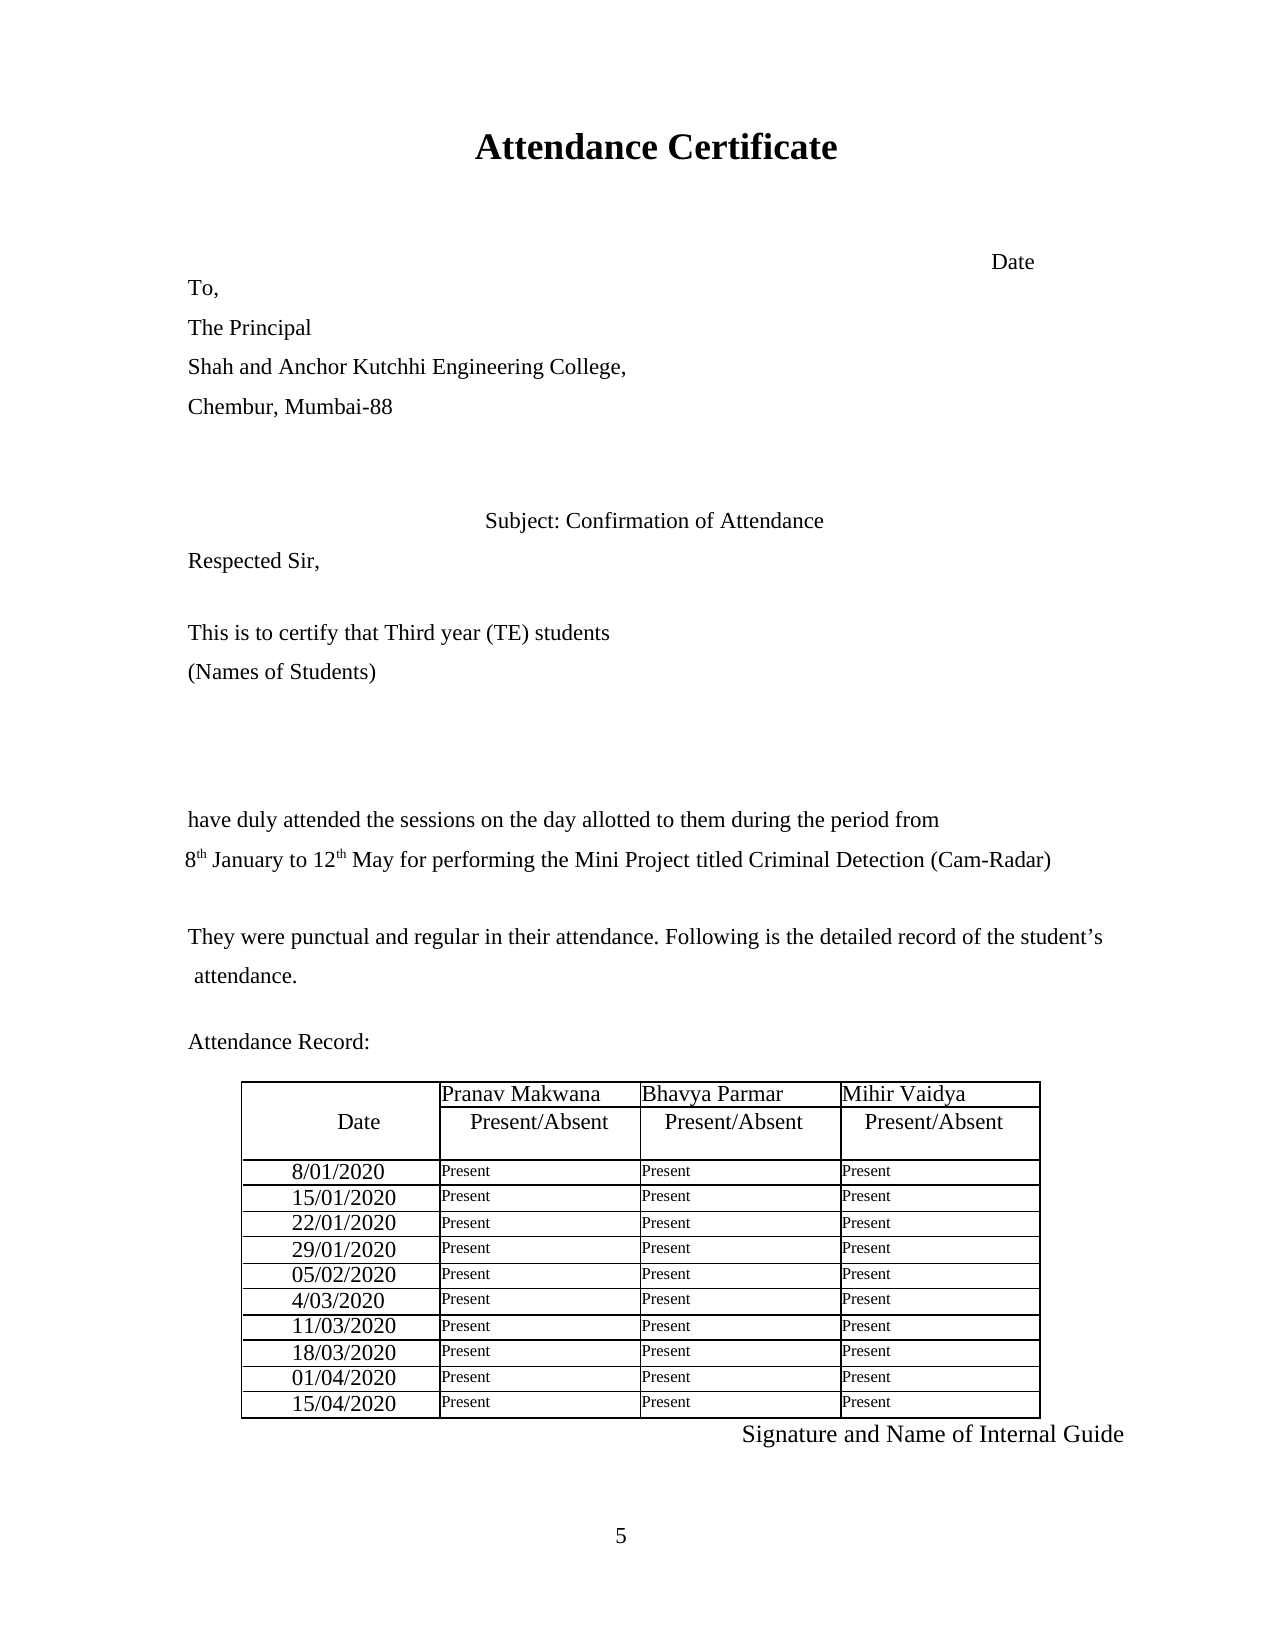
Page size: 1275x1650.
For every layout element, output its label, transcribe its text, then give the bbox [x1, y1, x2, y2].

table_cell Present [441, 1212, 640, 1236]
table_cell Present [441, 1237, 640, 1262]
text They were punctual and regular in their attendance. Following is the detailed record of the student’s attendance. [188, 923, 1137, 989]
table_cell Present [842, 1237, 1039, 1262]
text Respected Sir, [188, 547, 1137, 573]
subtitle Attendance Certificate [250, 125, 1062, 168]
table_cell Present/Absent [842, 1108, 1039, 1159]
table_cell Present [641, 1392, 840, 1417]
table_cell Present [441, 1367, 640, 1391]
table_cell Present [641, 1316, 840, 1339]
table_cell Present [842, 1264, 1039, 1287]
table_cell 22/01/2020 [242, 1212, 439, 1236]
table_cell Present [641, 1212, 840, 1236]
table_header Date [242, 1083, 439, 1159]
table_cell Present [441, 1316, 640, 1339]
text Subject: Confirmation of Attendance [485, 507, 1137, 533]
table_cell Present [641, 1289, 840, 1314]
table_cell Present [641, 1161, 840, 1184]
table_cell Present [842, 1186, 1039, 1211]
table_cell Present [842, 1392, 1039, 1417]
table_header Pranav Makwana [441, 1083, 640, 1106]
table_cell Present [441, 1264, 640, 1287]
table_cell Present [641, 1264, 840, 1287]
text Attendance Record: [188, 1028, 1137, 1055]
table_cell 18/03/2020 [242, 1340, 439, 1366]
table_cell Present/Absent [641, 1108, 840, 1159]
table_cell Present [641, 1186, 840, 1211]
table_cell 11/03/2020 [242, 1315, 439, 1339]
table_cell Present [842, 1289, 1039, 1314]
table_cell Present [842, 1367, 1039, 1391]
table_cell Present [842, 1212, 1039, 1236]
text Signature and Name of Internal Guide [742, 1419, 1137, 1447]
table_cell Present [842, 1316, 1039, 1339]
table_cell 4/03/2020 [242, 1289, 439, 1314]
table_cell Present [441, 1392, 640, 1417]
table_cell Present [441, 1289, 640, 1314]
table_cell Present [641, 1341, 840, 1366]
table_cell Present [842, 1341, 1039, 1366]
table_cell Present/Absent [441, 1108, 640, 1159]
table_cell 29/01/2020 [242, 1237, 439, 1262]
table_header Bhavya Parmar [641, 1083, 840, 1106]
text This is to certify that Third year (TE) students (Names of Students) [188, 619, 679, 684]
text have duly attended the sessions on the day allotted to them during the period from [188, 806, 1137, 832]
text Shah and Anchor Kutchhi Engineering College, Chembur, Mumbai-88 [188, 353, 636, 419]
table_cell Present [441, 1161, 640, 1184]
table_cell 01/04/2020 [242, 1367, 439, 1391]
text The Principal [188, 313, 636, 340]
table_cell Present [441, 1186, 640, 1211]
table_cell 15/01/2020 [242, 1185, 439, 1211]
table_cell Present [842, 1161, 1039, 1184]
table_cell Present [641, 1367, 840, 1391]
table_cell 05/02/2020 [242, 1264, 439, 1287]
text To, [188, 274, 636, 300]
table_cell 8/01/2020 [242, 1160, 439, 1184]
table_header Mihir Vaidya [842, 1083, 1039, 1106]
text Date [989, 248, 1037, 274]
table_cell 15/04/2020 [242, 1392, 439, 1417]
text 8th January to 12th May for performing the Mini Project titled Criminal Detection (Cam-Radar) [104, 846, 1062, 872]
table_cell Present [441, 1341, 640, 1366]
table_cell Present [641, 1237, 840, 1262]
